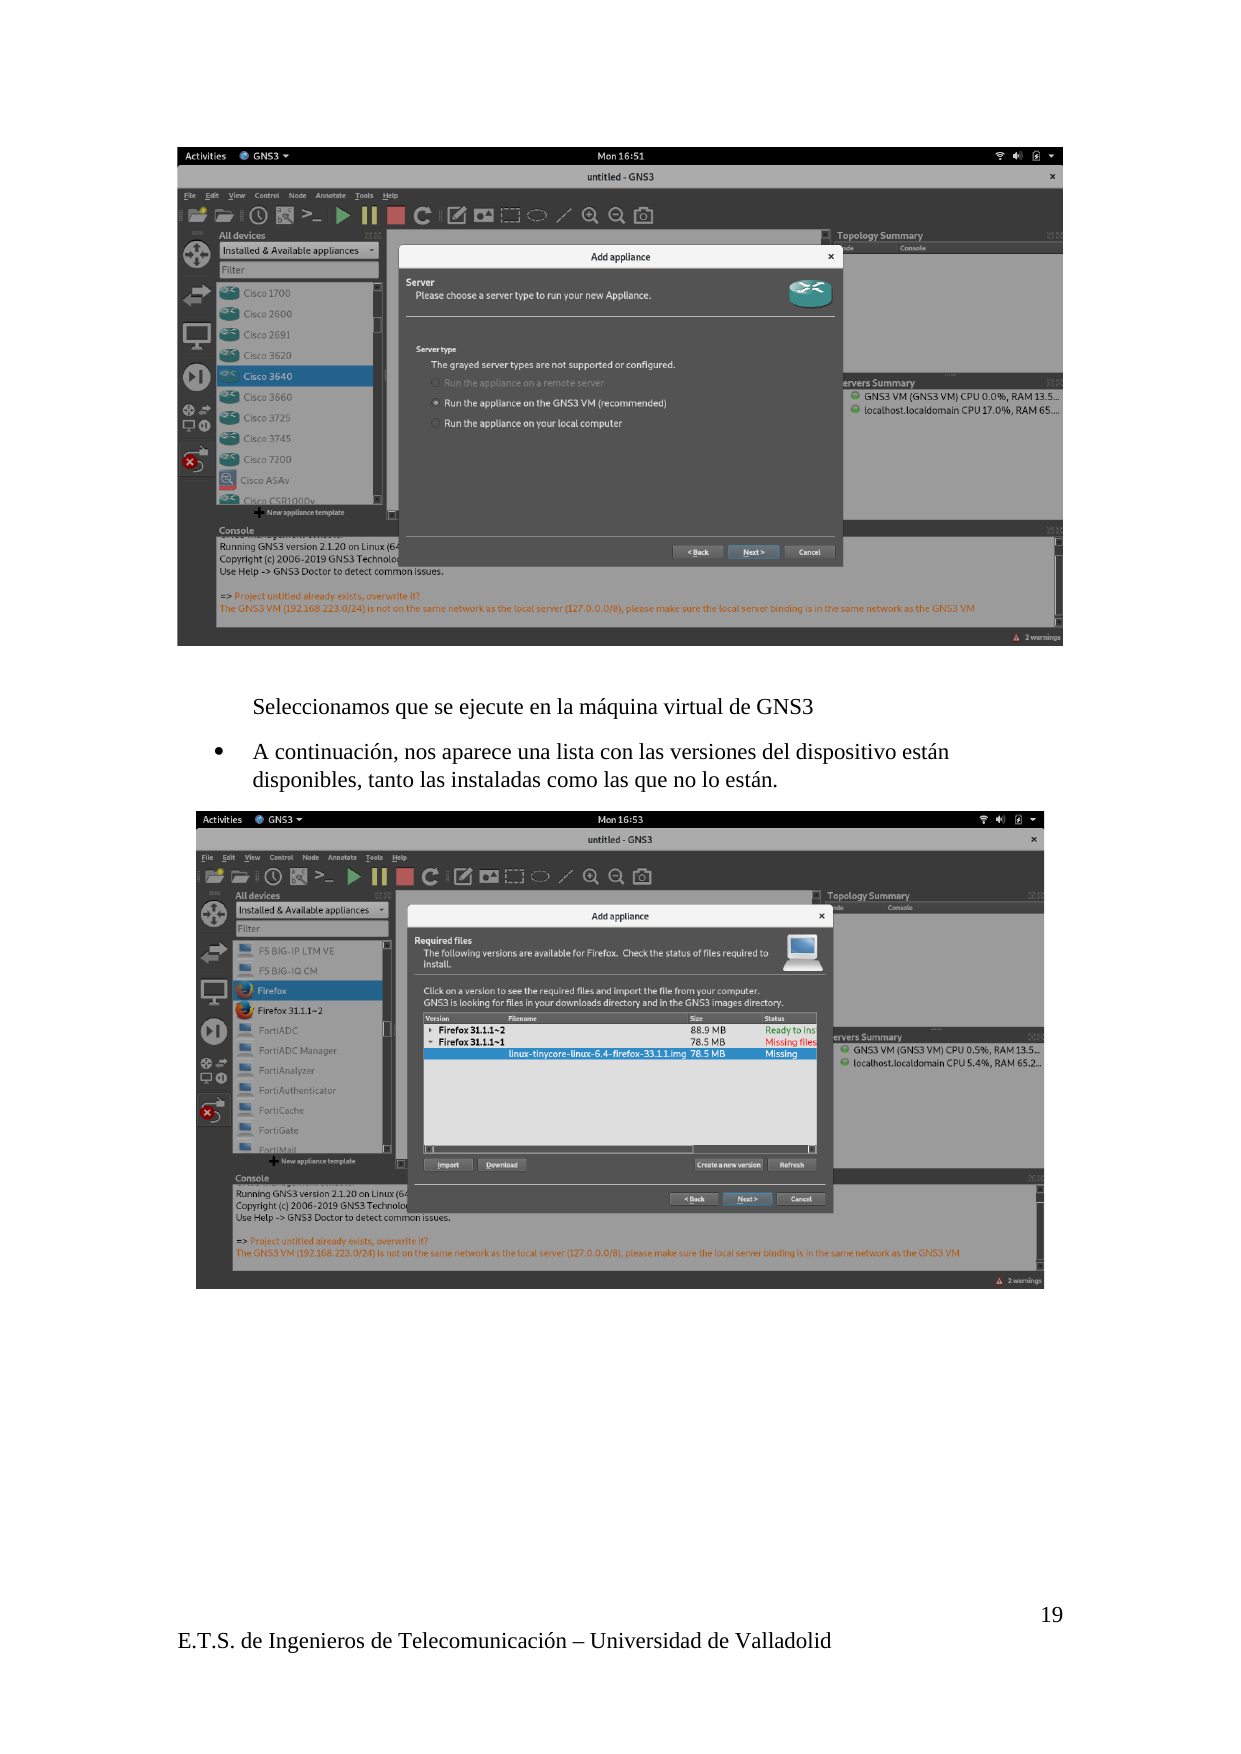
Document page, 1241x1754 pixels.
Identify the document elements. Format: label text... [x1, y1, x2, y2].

text Seleccionamos que se ejecute en la máquina virtual de GNS3 [177, 693, 1063, 719]
picture [196, 811, 1045, 1289]
picture [177, 147, 1063, 646]
list A continuación, nos aparece una lista con las versiones del dispositivo están disponibles, tanto las instaladas como las que no lo están. [215, 738, 1063, 793]
